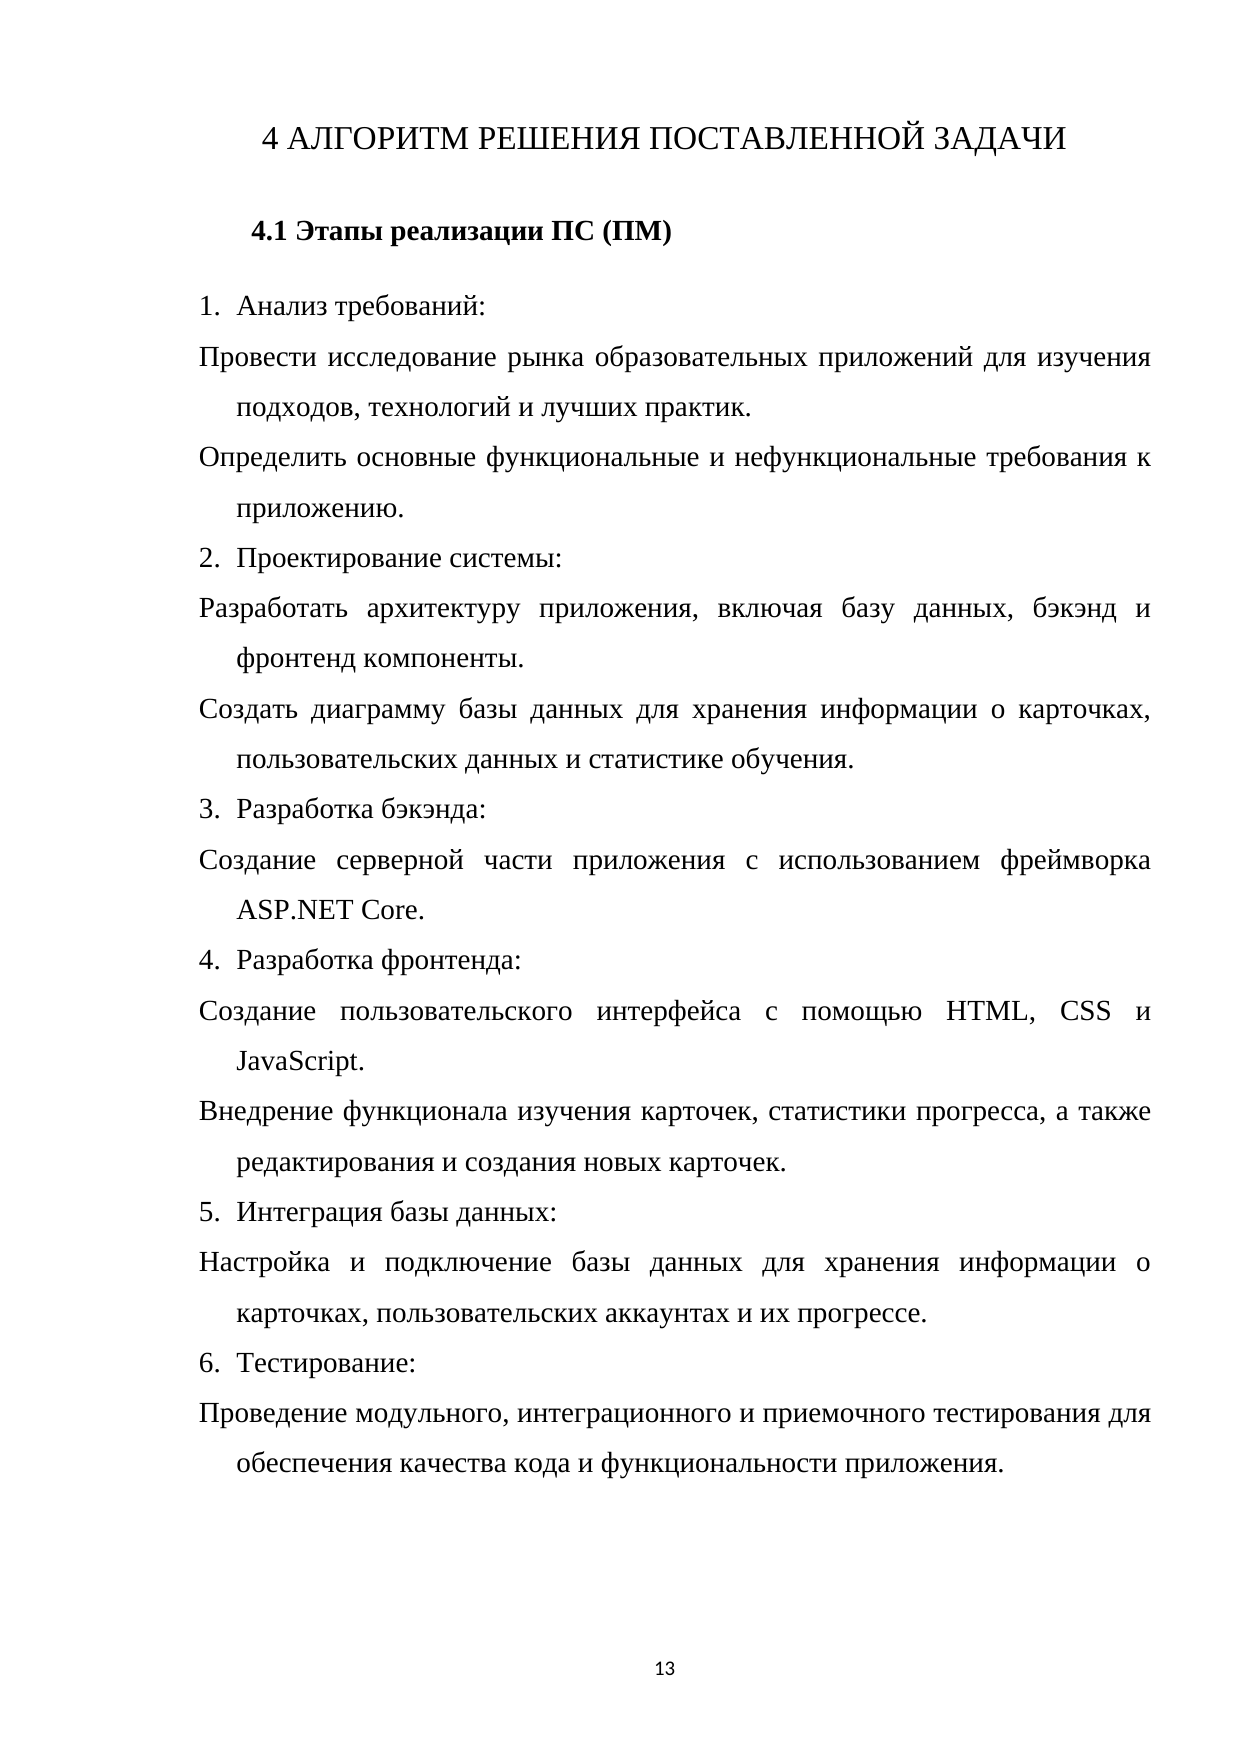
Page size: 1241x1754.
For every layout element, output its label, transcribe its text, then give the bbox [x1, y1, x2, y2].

list Проектирование системы: [199, 540, 1152, 573]
list Разработка фронтенда: [199, 942, 1152, 976]
list Разработка бэкэнда: [199, 792, 1152, 825]
text 4 АЛГОРИТМ РЕШЕНИЯ ПОСТАВЛЕННОЙ ЗАДАЧИ [177, 118, 1152, 156]
list Интеграция базы данных: [199, 1194, 1152, 1228]
text Настройка и подключение базы данных для хранения информации о карточках, пользовательских аккаунтах и их прогрессе. [199, 1244, 1152, 1328]
text 4.1 Этапы реализации ПС (ПМ) [177, 213, 1152, 247]
text Разработать архитектуру приложения, включая базу данных, бэкэнд и фронтенд компоненты. [199, 590, 1152, 674]
text Создать диаграмму базы данных для хранения информации о карточках, пользовательских данных и статистике обучения. [199, 691, 1152, 775]
text Провести исследование рынка образовательных приложений для изучения подходов, технологий и лучших практик. [199, 339, 1152, 423]
text Создание серверной части приложения с использованием фреймворка ASP.NET Core. [199, 842, 1152, 926]
list Тестирование: [199, 1345, 1152, 1378]
text Создание пользовательского интерфейса с помощью HTML, CSS и JavaScript. [199, 993, 1152, 1077]
text Определить основные функциональные и нефункциональные требования к приложению. [199, 439, 1152, 523]
text Проведение модульного, интеграционного и приемочного тестирования для обеспечения качества кода и функциональности приложения. [199, 1395, 1152, 1479]
text Внедрение функционала изучения карточек, статистики прогресса, а также редактирования и создания новых карточек. [199, 1093, 1152, 1177]
list Анализ требований: [199, 288, 1152, 322]
